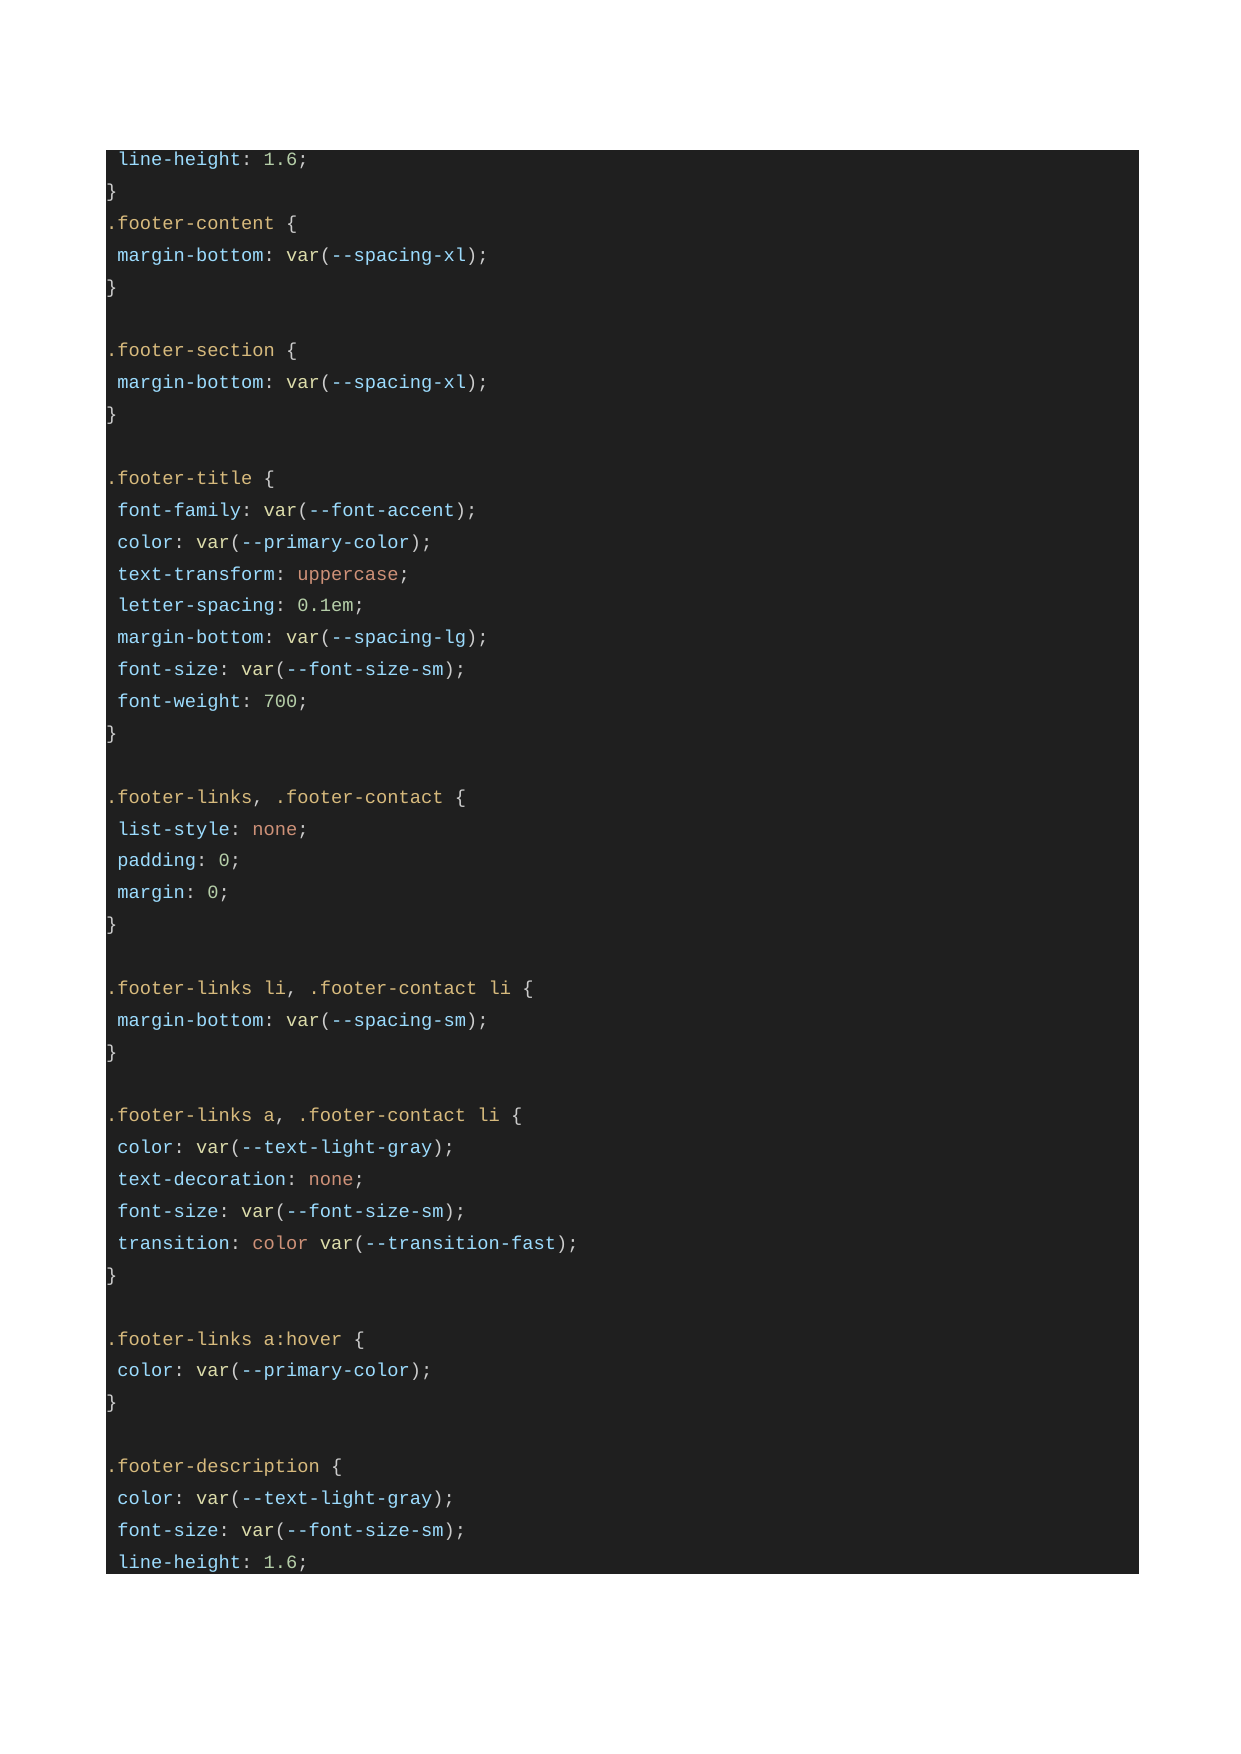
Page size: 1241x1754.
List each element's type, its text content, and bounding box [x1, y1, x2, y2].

text text-transform: uppercase; [106, 564, 1139, 586]
text } [106, 182, 1139, 203]
text } [106, 405, 1139, 426]
text font-weight: 700; [106, 692, 1139, 713]
text } [106, 277, 1139, 299]
text list-style: none; [106, 819, 1139, 841]
text .footer-links, .footer-contact { [106, 787, 1139, 809]
text margin-bottom: var(--spacing-xl); [106, 373, 1139, 394]
text font-family: var(--font-accent); [106, 501, 1139, 522]
text color: var(--primary-color); [106, 1361, 1139, 1382]
text } [106, 724, 1139, 745]
text .footer-title { [106, 469, 1139, 490]
text line-height: 1.6; [106, 150, 1139, 171]
text padding: 0; [106, 851, 1139, 872]
text } [106, 1393, 1139, 1414]
text } [106, 1266, 1139, 1287]
text margin: 0; [106, 883, 1139, 904]
text color: var(--text-light-gray); [106, 1138, 1139, 1159]
text font-size: var(--font-size-sm); [106, 1521, 1139, 1542]
text margin-bottom: var(--spacing-sm); [106, 1011, 1139, 1032]
text color: var(--primary-color); [106, 532, 1139, 554]
text transition: color var(--transition-fast); [106, 1234, 1139, 1255]
text .footer-section { [106, 341, 1139, 362]
text } [106, 915, 1139, 936]
text } [106, 1042, 1139, 1064]
text .footer-content { [106, 214, 1139, 235]
text font-size: var(--font-size-sm); [106, 1202, 1139, 1223]
text color: var(--text-light-gray); [106, 1489, 1139, 1510]
text line-height: 1.6; [106, 1552, 1139, 1574]
text margin-bottom: var(--spacing-lg); [106, 628, 1139, 649]
text margin-bottom: var(--spacing-xl); [106, 246, 1139, 267]
text .footer-links a, .footer-contact li { [106, 1106, 1139, 1127]
text font-size: var(--font-size-sm); [106, 660, 1139, 681]
text .footer-links a:hover { [106, 1329, 1139, 1351]
text .footer-description { [106, 1457, 1139, 1478]
text letter-spacing: 0.1em; [106, 596, 1139, 617]
text text-decoration: none; [106, 1170, 1139, 1191]
text .footer-links li, .footer-contact li { [106, 979, 1139, 1000]
